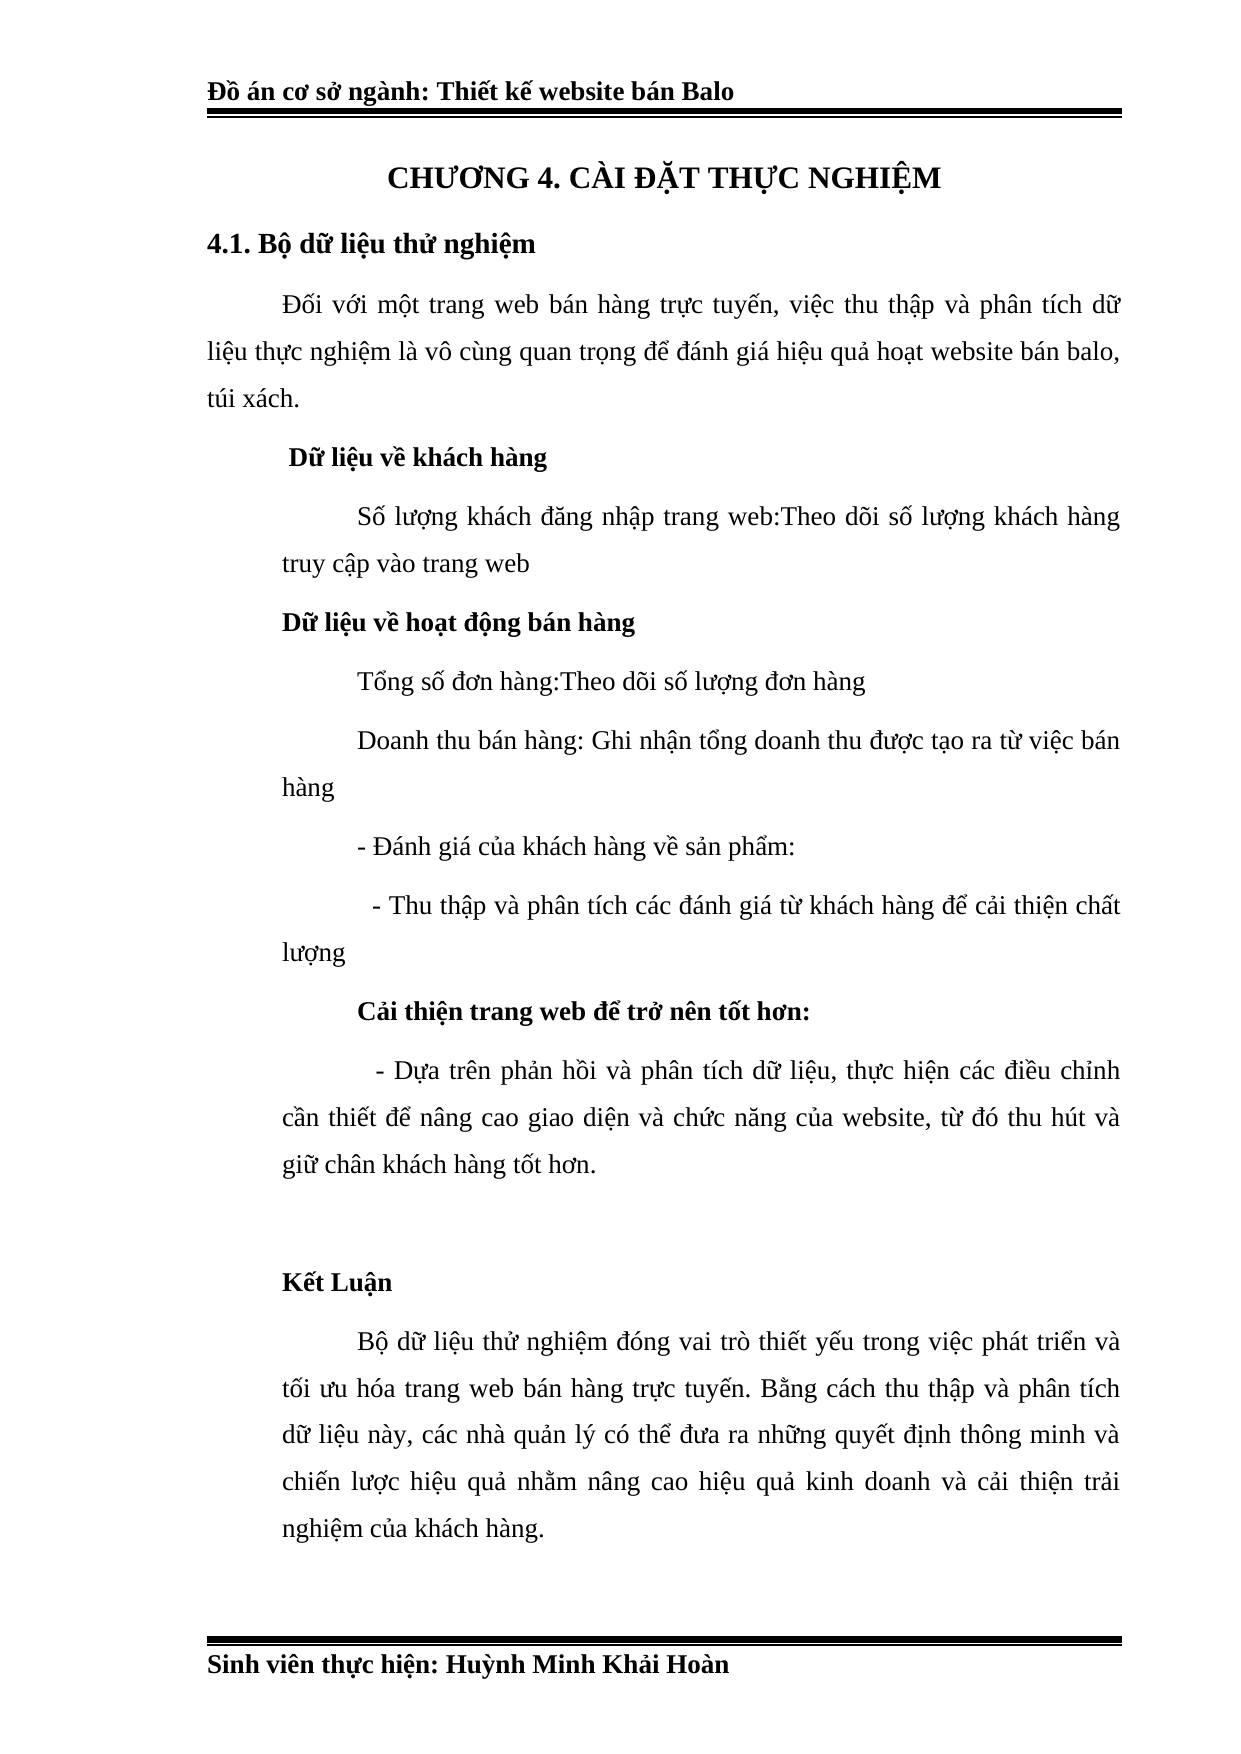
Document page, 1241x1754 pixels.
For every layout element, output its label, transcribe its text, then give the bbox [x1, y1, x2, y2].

text Kết Luận [207, 1266, 1122, 1297]
text Cải thiện trang web để trở nên tốt hơn: [282, 995, 1122, 1026]
subtitle Cài đặt thực nghiệm [207, 159, 1122, 195]
text Đối với một trang web bán hàng trực tuyến, việc thu thập và phân tích dữ liệu thực nghiệm là vô cùng quan trọng để đánh giá hiệu quả hoạt website bán balo, túi xách. [207, 289, 1122, 413]
text - Đánh giá của khách hàng về sản phẩm: [282, 830, 1122, 861]
text Doanh thu bán hàng: Ghi nhận tổng doanh thu được tạo ra từ việc bán hàng [282, 724, 1122, 802]
text Tổng số đơn hàng:Theo dõi số lượng đơn hàng [282, 665, 1122, 696]
text Dữ liệu về hoạt động bán hàng [207, 606, 1122, 637]
text Bộ dữ liệu thử nghiệm đóng vai trò thiết yếu trong việc phát triển và tối ưu hóa trang web bán hàng trực tuyến. Bằng cách thu thập và phân tích dữ liệu này, các nhà quản lý có thể đưa ra những quyết định thông minh và chiến lược hiệu quả nhằm nâng cao hiệu quả kinh doanh và cải thiện trải nghiệm của khách hàng. [282, 1325, 1122, 1543]
subtitle Bộ dữ liệu thử nghiệm [207, 226, 1122, 259]
text Số lượng khách đăng nhập trang web:Theo dõi số lượng khách hàng truy cập vào trang web [282, 500, 1122, 578]
text - Thu thập và phân tích các đánh giá từ khách hàng để cải thiện chất lượng [282, 889, 1122, 967]
text Dữ liệu về khách hàng [207, 441, 1122, 472]
text - Dựa trên phản hồi và phân tích dữ liệu, thực hiện các điều chỉnh cần thiết để nâng cao giao diện và chức năng của website, từ đó thu hút và giữ chân khách hàng tốt hơn. [282, 1054, 1122, 1179]
